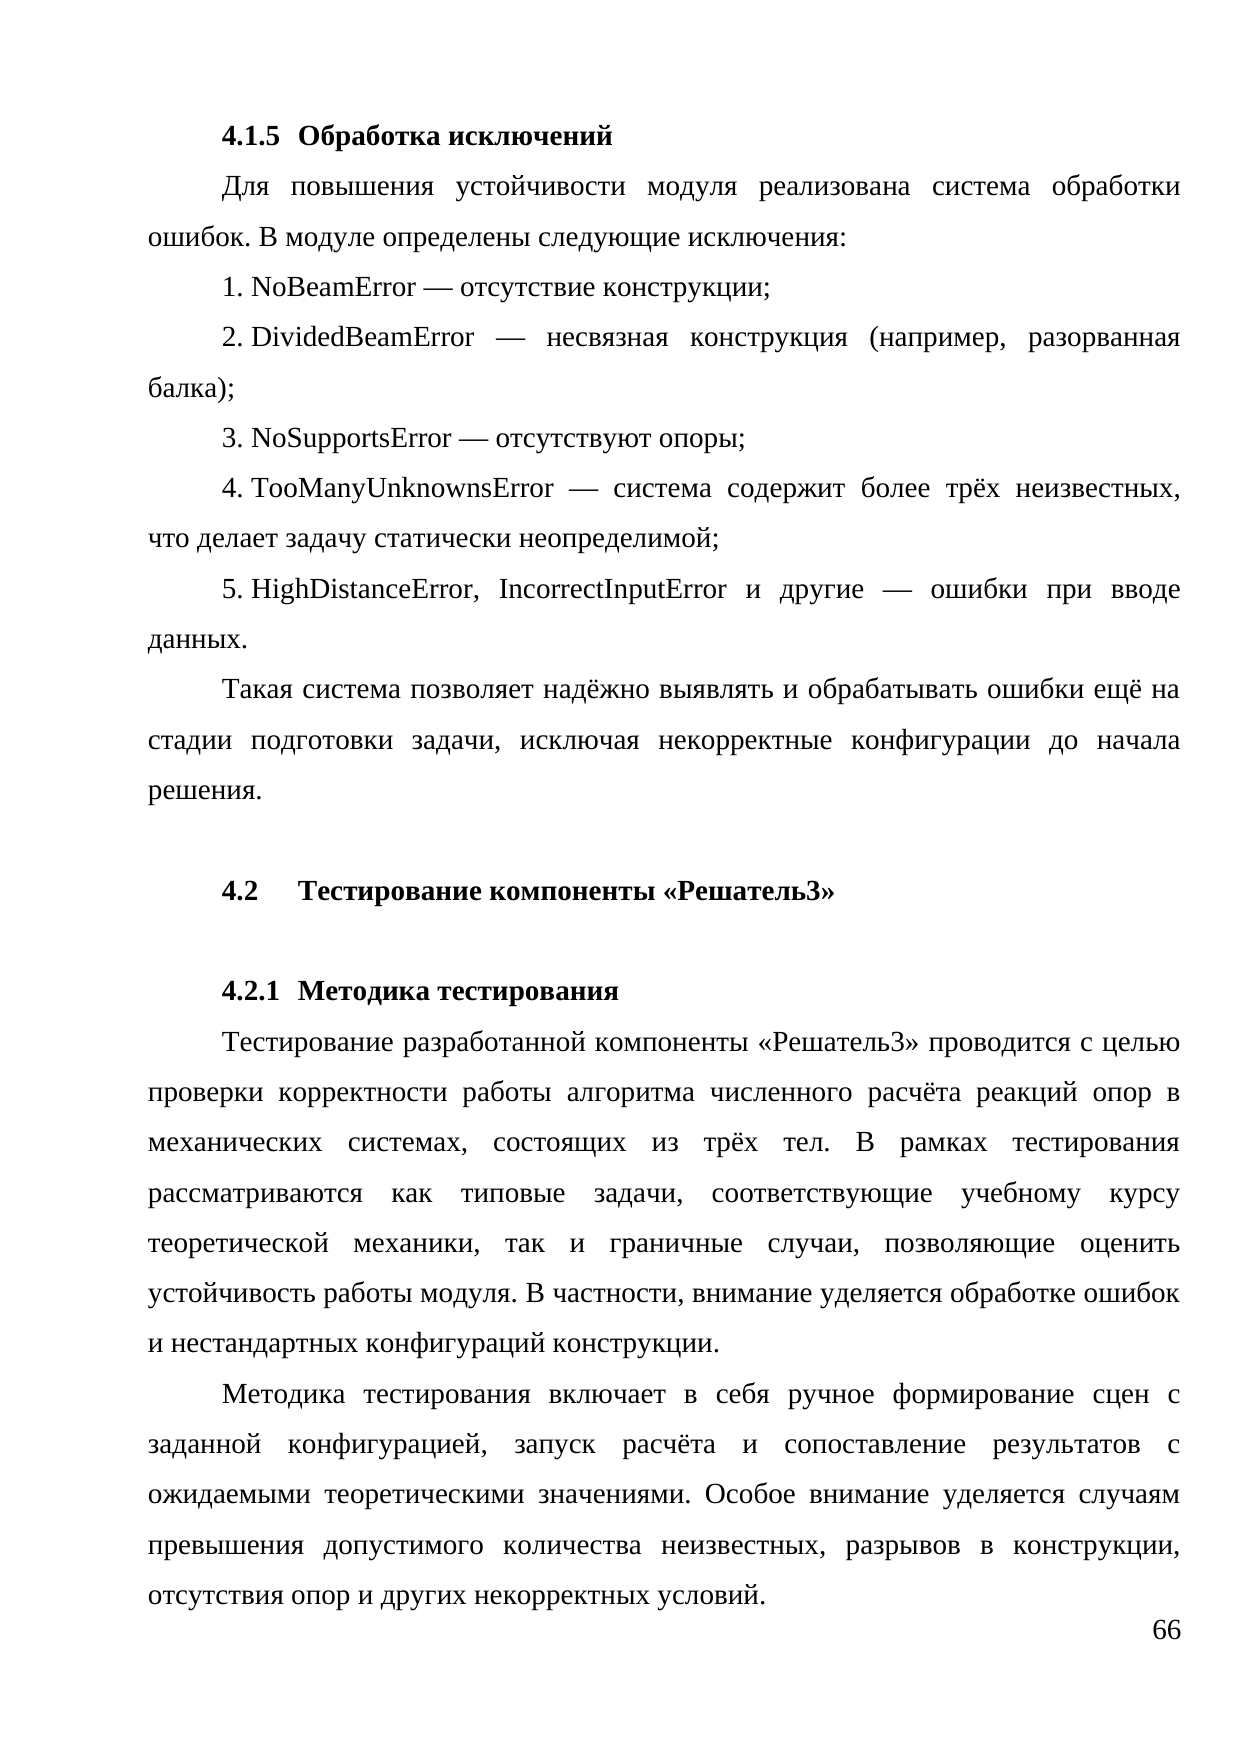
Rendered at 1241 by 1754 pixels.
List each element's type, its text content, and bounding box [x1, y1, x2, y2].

subtitle 4.1.5 Обработка исключений [148, 118, 1181, 152]
list DividedBeamError — несвязная конструкция (например, разорванная балка); [148, 319, 1181, 403]
list NoSupportsError — отсутствуют опоры; [148, 420, 1181, 453]
text Методика тестирования включает в себя ручное формирование сцен с заданной конфигурацией, запуск расчёта и сопоставление результатов с ожидаемыми теоретическими значениями. Особое внимание уделяется случаям превышения допустимого количества неизвестных, разрывов в конструкции, отсутствия опор и других некорректных условий. [148, 1376, 1181, 1611]
list NoBeamError — отсутствие конструкции; [148, 269, 1181, 303]
list TooManyUnknownsError — система содержит более трёх неизвестных, что делает задачу статически неопределимой; [148, 470, 1181, 554]
text Для повышения устойчивости модуля реализована система обработки ошибок. В модуле определены следующие исключения: [148, 168, 1181, 252]
text Такая система позволяет надёжно выявлять и обрабатывать ошибки ещё на стадии подготовки задачи, исключая некорректные конфигурации до начала решения. [148, 672, 1181, 806]
text Тестирование разработанной компоненты «Решатель3» проводится с целью проверки корректности работы алгоритма численного расчёта реакций опор в механических системах, состоящих из трёх тел. В рамках тестирования рассматриваются как типовые задачи, соответствующие учебному курсу теоретической механики, так и граничные случаи, позволяющие оценить устойчивость работы модуля. В частности, внимание уделяется обработке ошибок и нестандартных конфигураций конструкции. [148, 1024, 1181, 1359]
subtitle 4.2.1 Методика тестирования [148, 973, 1181, 1007]
list HighDistanceError, IncorrectInputError и другие — ошибки при вводе данных. [148, 571, 1181, 655]
subtitle 4.2 Тестирование компоненты «Решатель3» [148, 873, 1181, 906]
